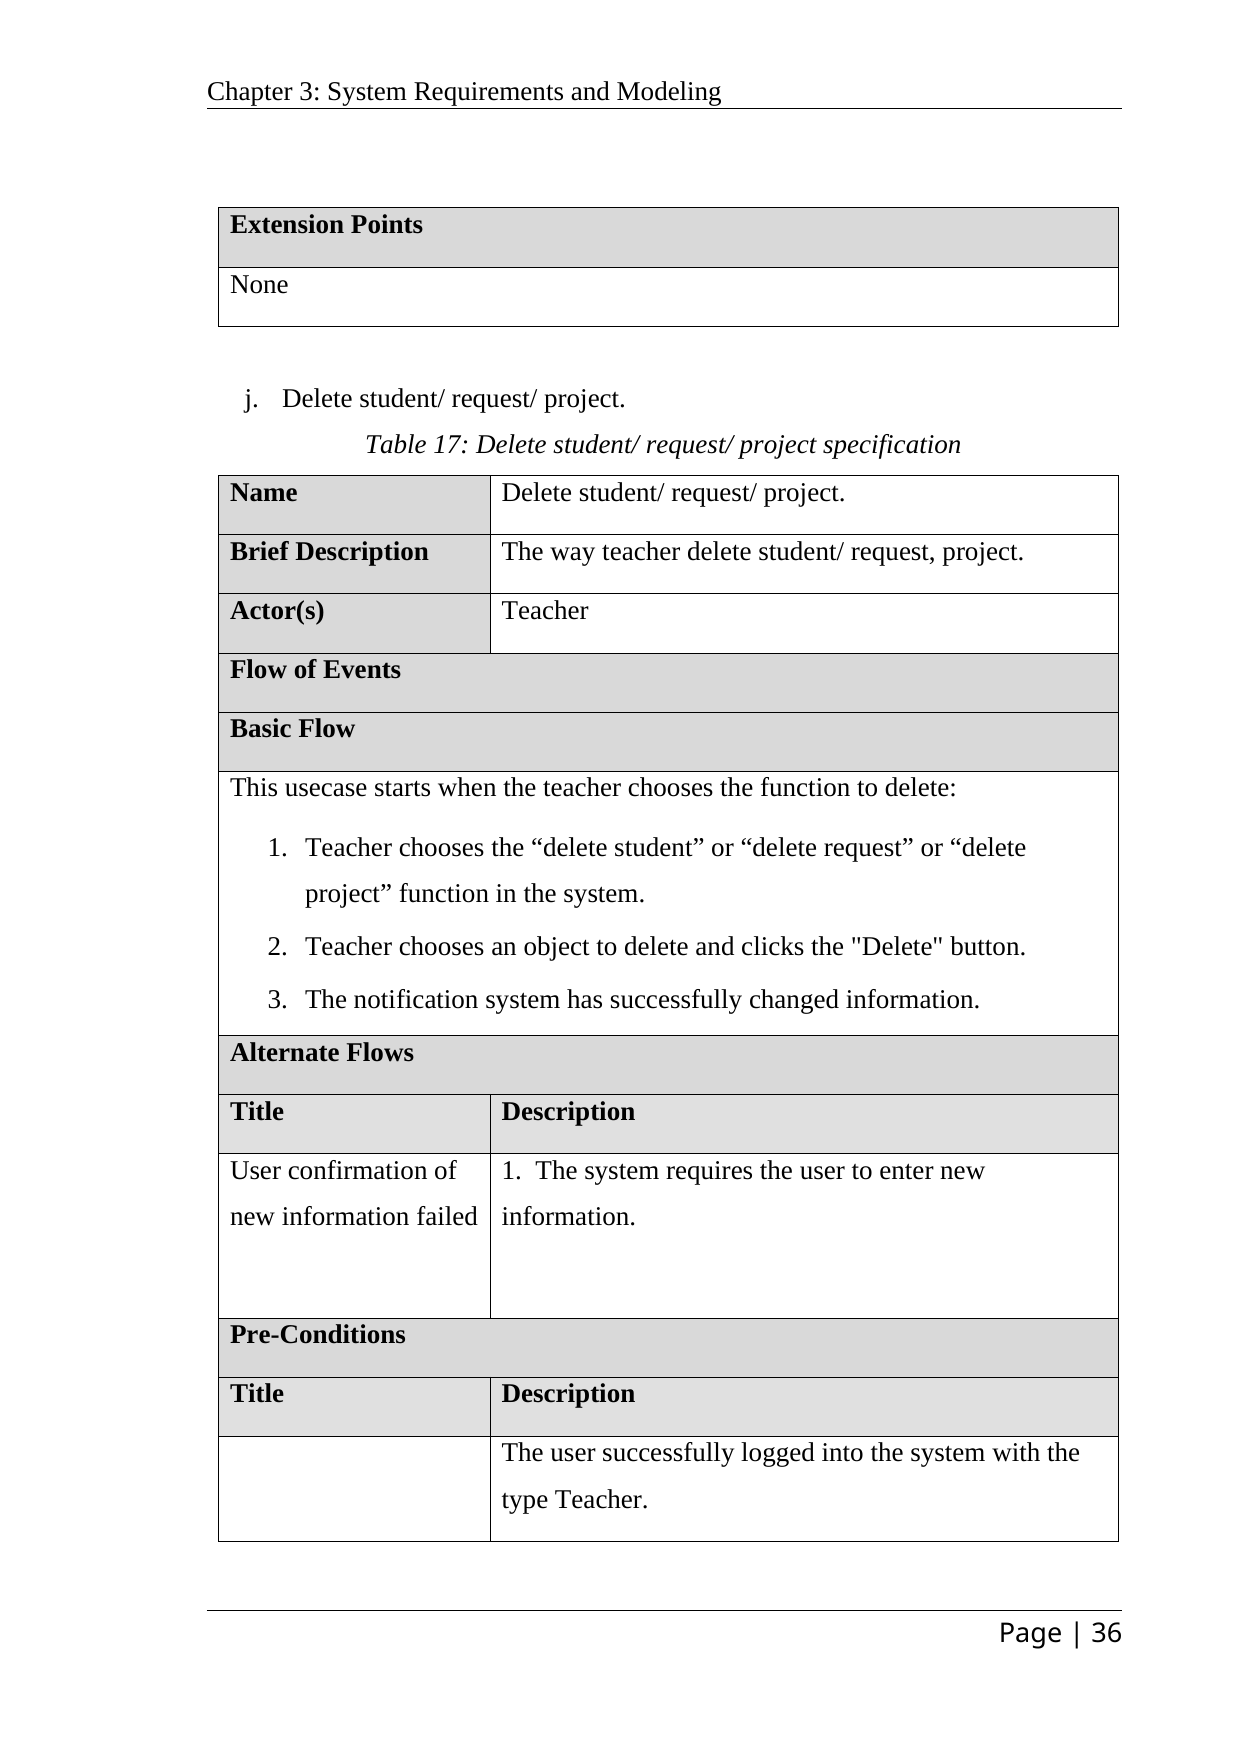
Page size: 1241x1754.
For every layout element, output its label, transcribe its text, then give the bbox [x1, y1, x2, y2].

table_header Delete student/ request/ project. [491, 476, 1118, 534]
table_cell The way teacher delete student/ request, project. [491, 535, 1118, 593]
table_cell Basic Flow [219, 713, 1118, 771]
table_cell Actor(s) [219, 594, 490, 653]
table_cell Title [219, 1095, 490, 1153]
table_cell Extension Points [219, 208, 1118, 267]
table_cell Brief Description [219, 535, 490, 593]
table_cell Title [219, 1378, 490, 1436]
table_cell Flow of Events [219, 654, 1118, 712]
text Table 17: Delete student/ request/ project specification [207, 428, 1122, 459]
table_cell Description [491, 1378, 1118, 1436]
table_cell Pre-Conditions [219, 1319, 1118, 1377]
table_cell User confirmation of new information failed [219, 1154, 490, 1318]
table_cell [219, 1437, 490, 1541]
table_header Name [219, 476, 490, 534]
table_cell Alternate Flows [219, 1036, 1118, 1094]
table_cell Teacher [491, 594, 1118, 653]
table_cell 1. The system requires the user to enter new information. [491, 1154, 1118, 1318]
subtitle Delete student/ request/ project. [244, 382, 1122, 413]
table_cell Description [491, 1095, 1118, 1153]
table_cell None [219, 268, 1118, 326]
table_cell The user successfully logged into the system with the type Teacher. [491, 1437, 1118, 1541]
table_cell This usecase starts when the teacher chooses the function to delete: Teacher chooses the “delete student” or “delete request” or “delete project” function in the system. Teacher chooses an object to delete and clicks the "Delete" button. The notification system has successfully changed information. [219, 772, 1118, 1035]
